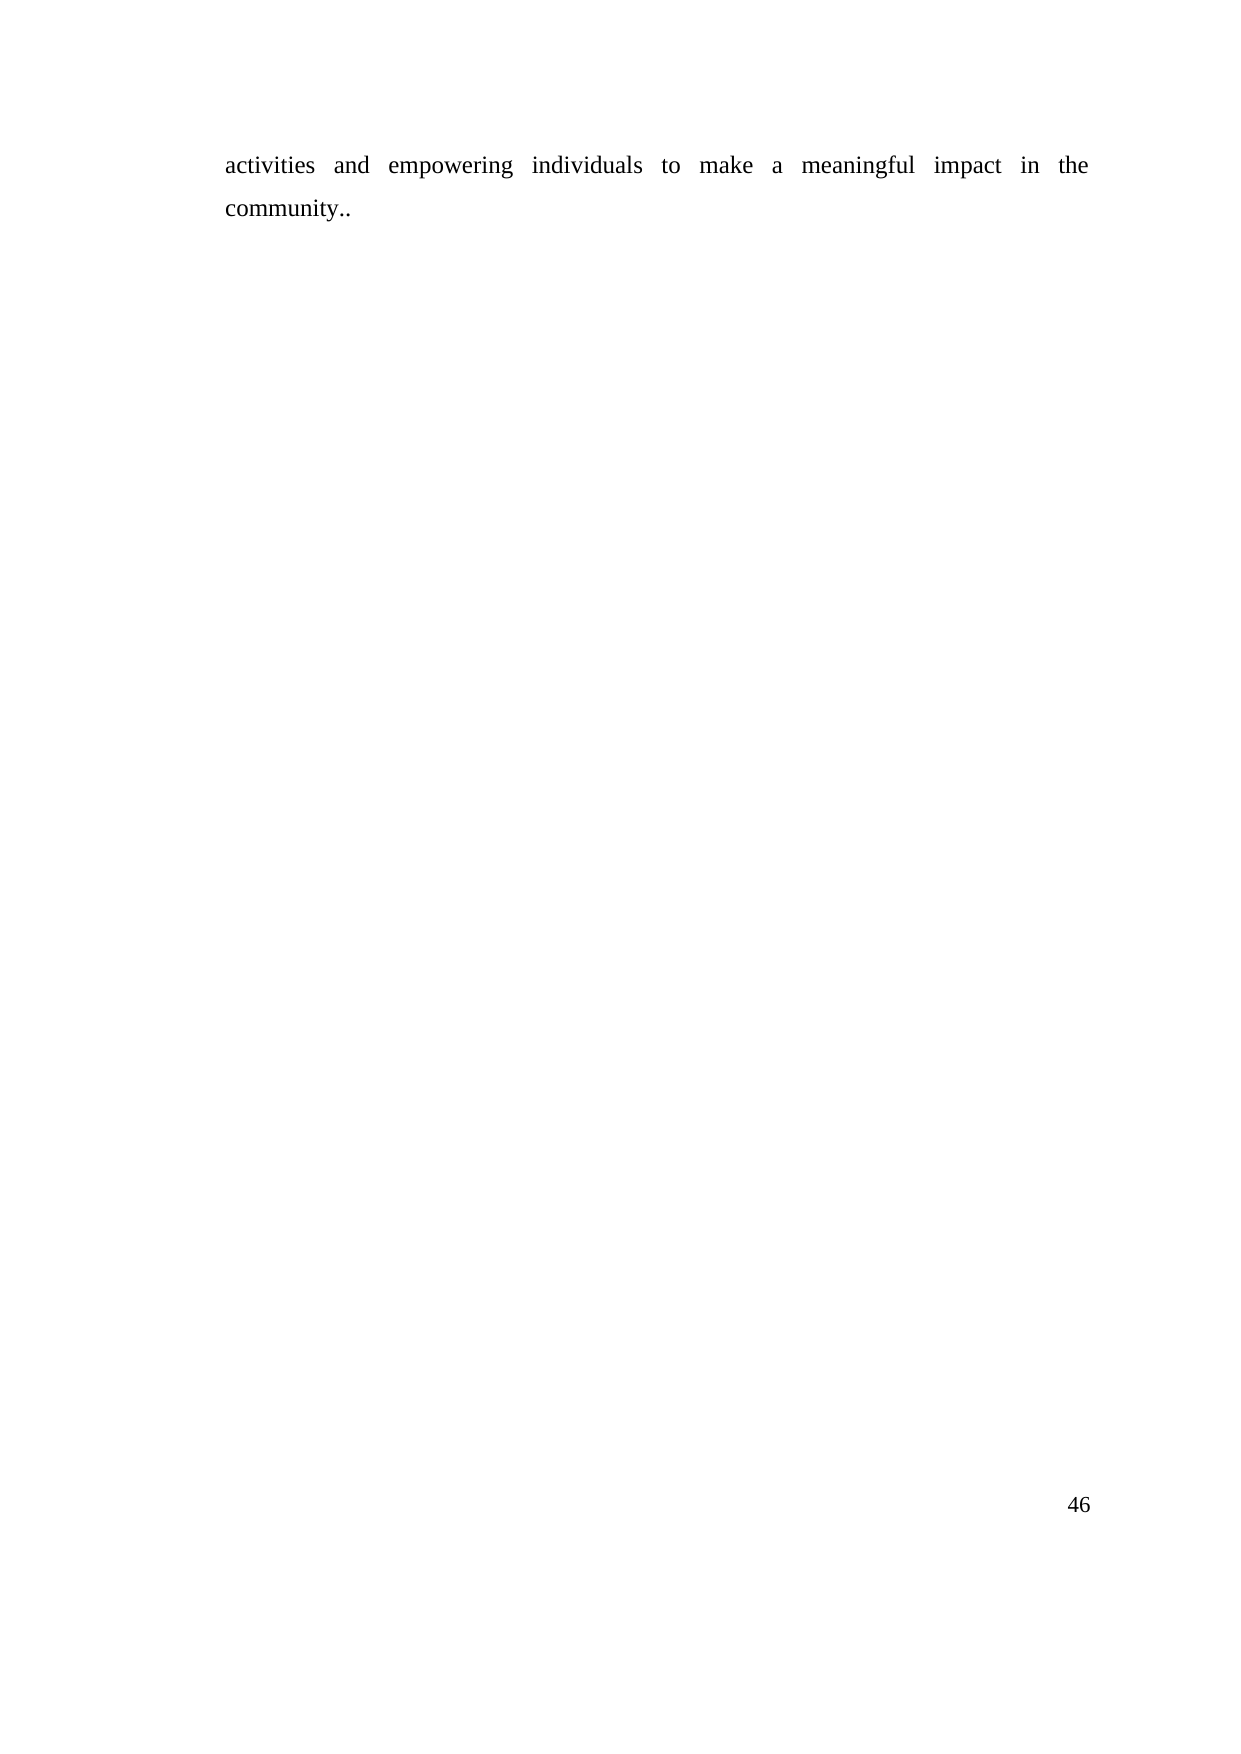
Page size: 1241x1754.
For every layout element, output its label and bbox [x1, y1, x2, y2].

text [225, 150, 1090, 222]
